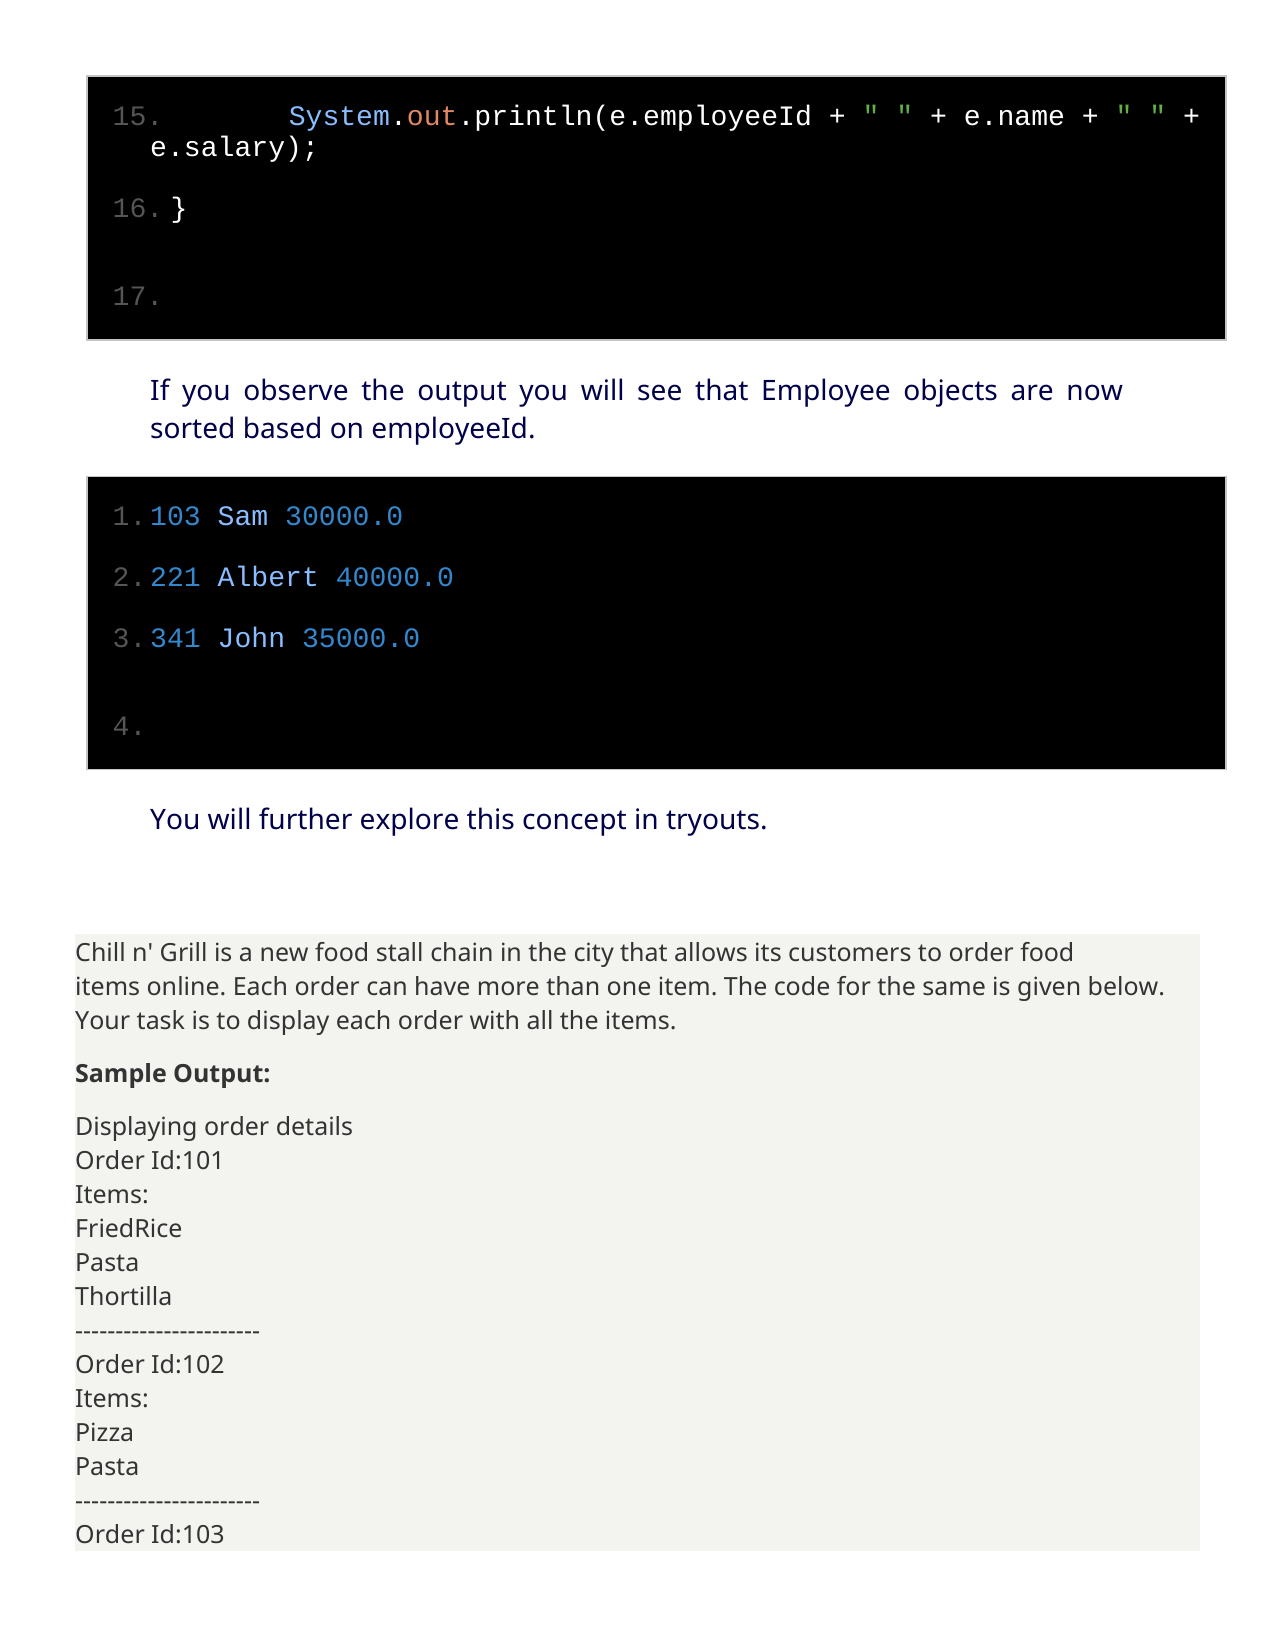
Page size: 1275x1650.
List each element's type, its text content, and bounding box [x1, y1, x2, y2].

list 341 John 35000.0 [88, 598, 1225, 656]
text Chill n' Grill is a new food stall chain in the city that allows its customers to order food items online. Each order can have more than one item. The code for the same is given below. Your task is to display each order with all the items. [75, 934, 1200, 1037]
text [75, 1108, 1200, 1551]
text If you observe the output you will see that Employee objects are now sorted based on employeeId. [150, 370, 1125, 446]
list System.out.println(e.employeeId + " " + e.name + " " + e.salary); [88, 77, 1225, 165]
list } [88, 168, 1225, 226]
text You will further explore this concept in tryouts. [150, 799, 1125, 838]
text Sample Output: [75, 1056, 1200, 1089]
list 221 Albert 40000.0 [88, 537, 1225, 595]
list 103 Sam 30000.0 [88, 477, 1225, 534]
